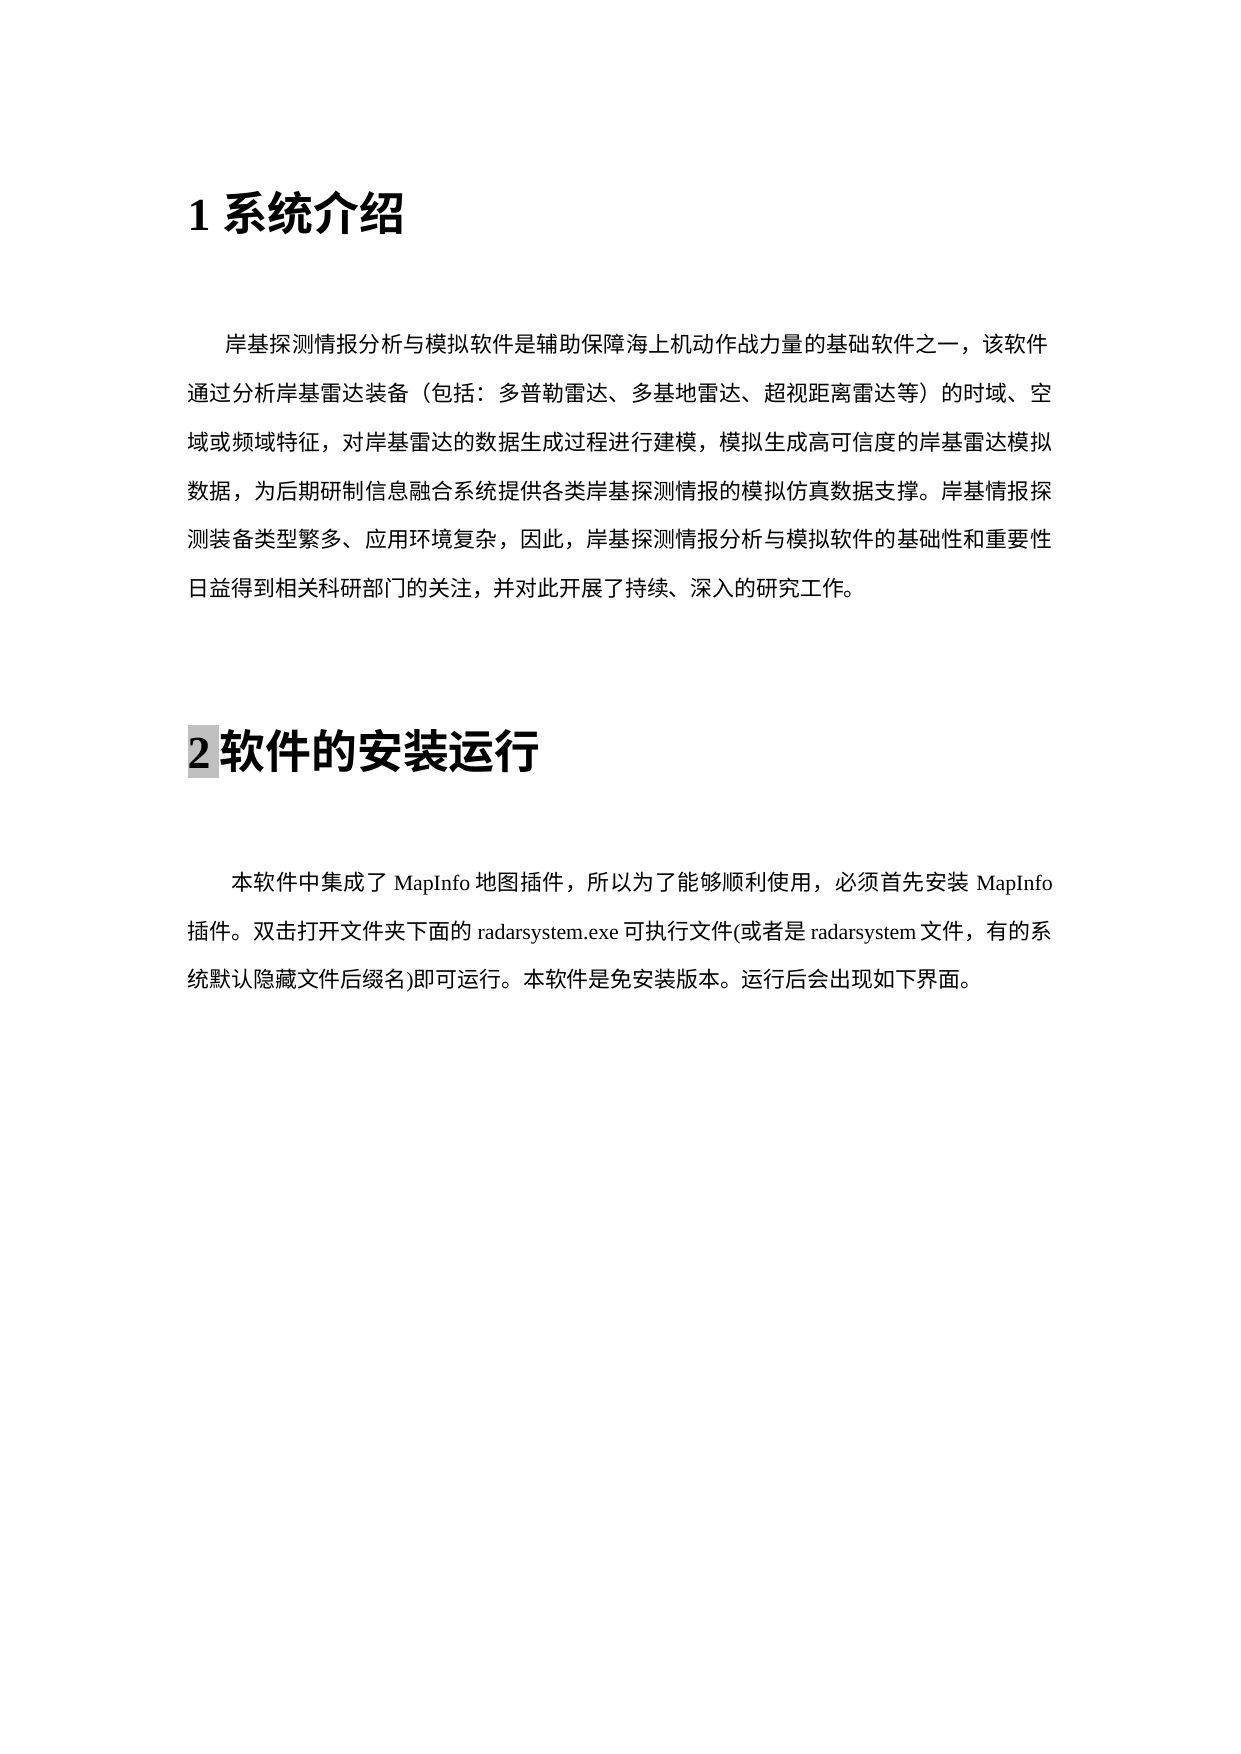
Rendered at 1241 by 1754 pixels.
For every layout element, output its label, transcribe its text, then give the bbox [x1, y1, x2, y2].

text 岸基探测情报分析与模拟软件是辅助保障海上机动作战力量的基础软件之一，该软件通过分析岸基雷达装备（包括：多普勒雷达、多基地雷达、超视距离雷达等）的时域、空域或频域特征，对岸基雷达的数据生成过程进行建模，模拟生成高可信度的岸基雷达模拟数据，为后期研制信息融合系统提供各类岸基探测情报的模拟仿真数据支撑。岸基情报探测装备类型繁多、应用环境复杂，因此，岸基探测情报分析与模拟软件的基础性和重要性日益得到相关科研部门的关注，并对此开展了持续、深入的研究工作。 [187, 327, 1053, 603]
subtitle 2软件的安装运行 [187, 699, 1053, 797]
list 本软件中集成了MapInfo地图插件，所以为了能够顺利使用，必须首先安装MapInfo插件。双击打开文件夹下面的radarsystem.exe可执行文件(或者是radarsystem文件，有的系统默认隐藏文件后缀名)即可运行。本软件是免安装版本。运行后会出现如下界面。 [187, 864, 1053, 994]
subtitle 1 系统介绍 [187, 162, 1053, 259]
